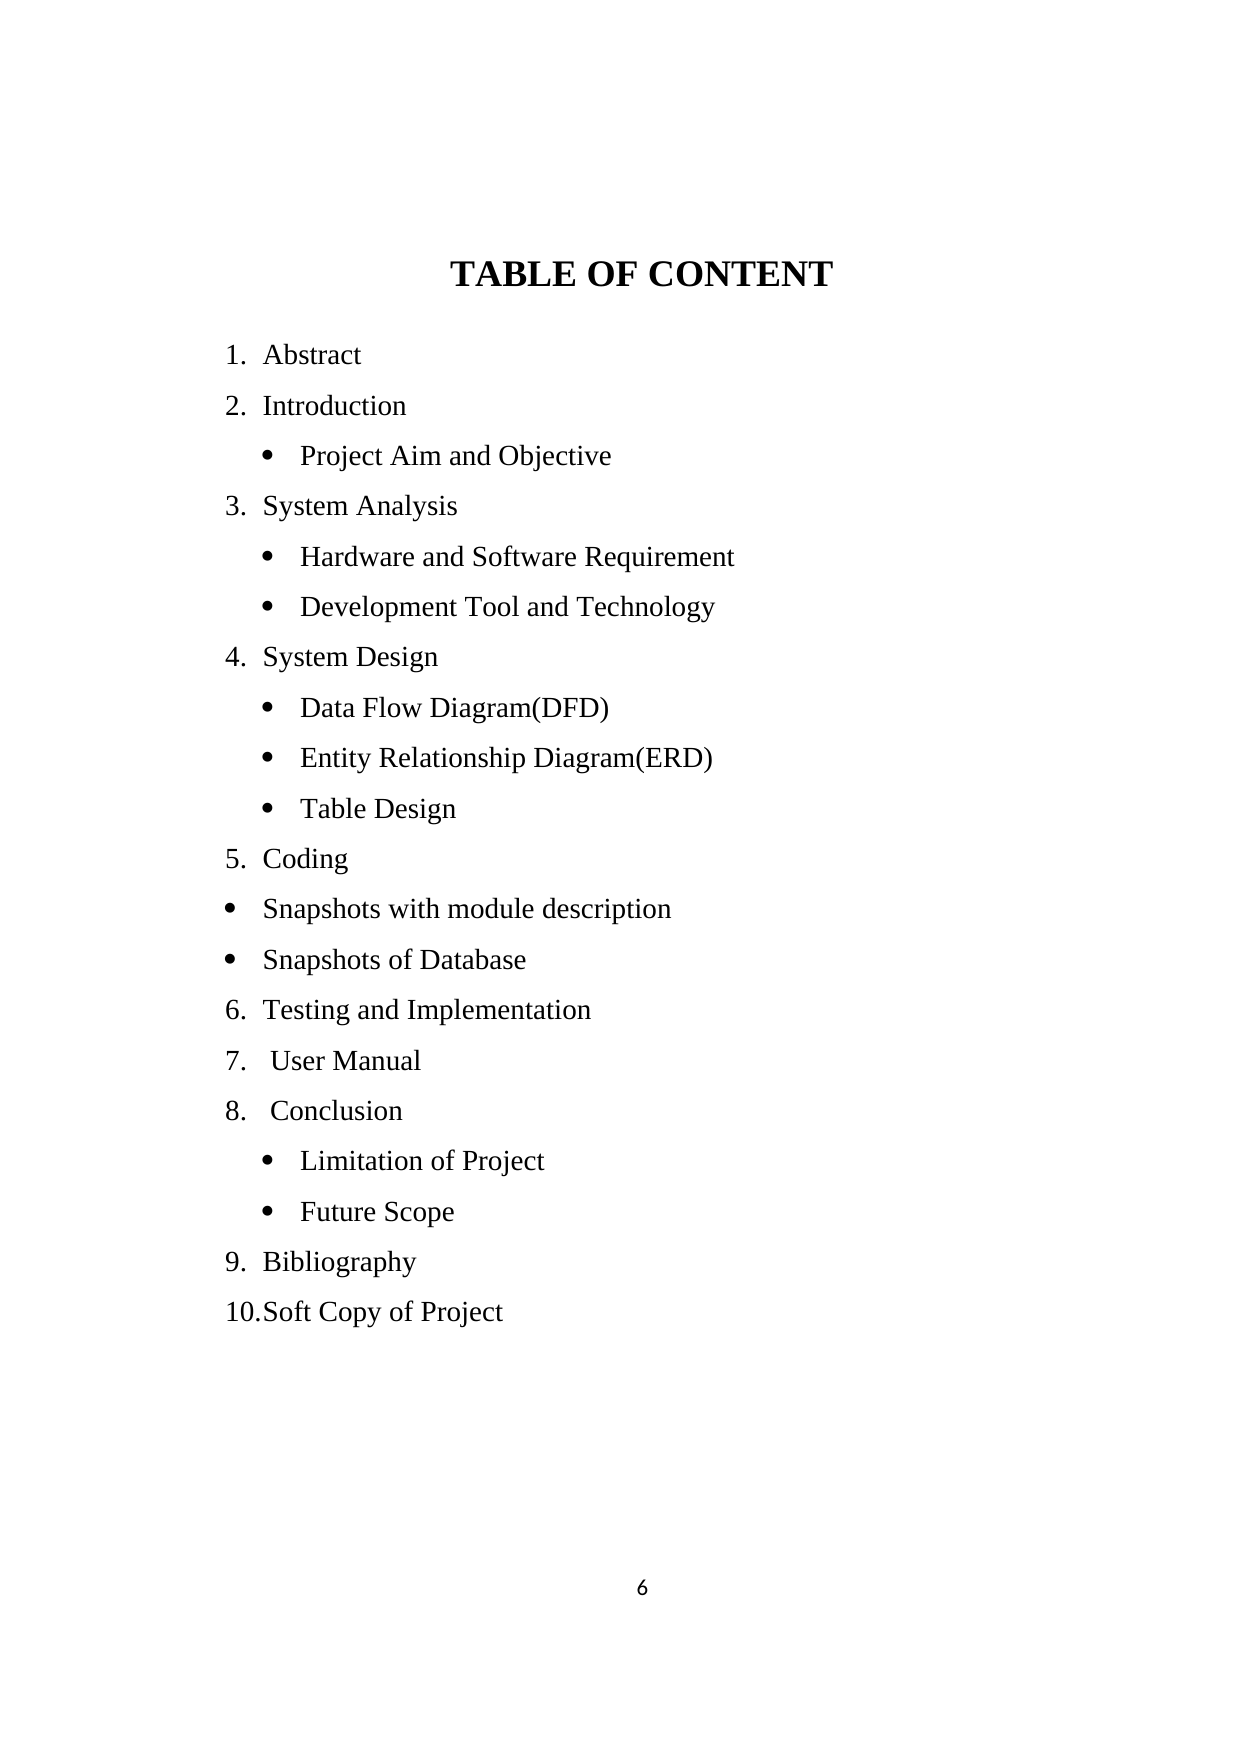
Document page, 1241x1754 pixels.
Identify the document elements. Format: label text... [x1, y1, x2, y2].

list Abstract [225, 337, 1134, 371]
list Project Aim and Objective [262, 438, 1134, 472]
list User Manual [225, 1043, 1134, 1076]
list Testing and Implementation [225, 992, 1134, 1026]
list System Design [225, 639, 1134, 673]
list Data Flow Diagram(DFD) [262, 690, 1134, 723]
list Soft Copy of Project [225, 1294, 1134, 1328]
list Limitation of Project [262, 1143, 1134, 1177]
text TABLE OF CONTENT [450, 252, 1134, 295]
list Hardware and Software Requirement [262, 539, 1134, 572]
list Bibliography [225, 1244, 1134, 1278]
list Future Scope [262, 1194, 1134, 1227]
list Snapshots with module description [225, 891, 1134, 925]
list Coding [225, 841, 1134, 875]
list Snapshots of Database [225, 942, 1134, 976]
list Introduction [225, 388, 1134, 421]
list Entity Relationship Diagram(ERD) [262, 740, 1134, 774]
list Table Design [262, 791, 1134, 824]
list Conclusion [225, 1093, 1134, 1126]
list Development Tool and Technology [262, 589, 1134, 623]
list System Analysis [225, 488, 1134, 522]
